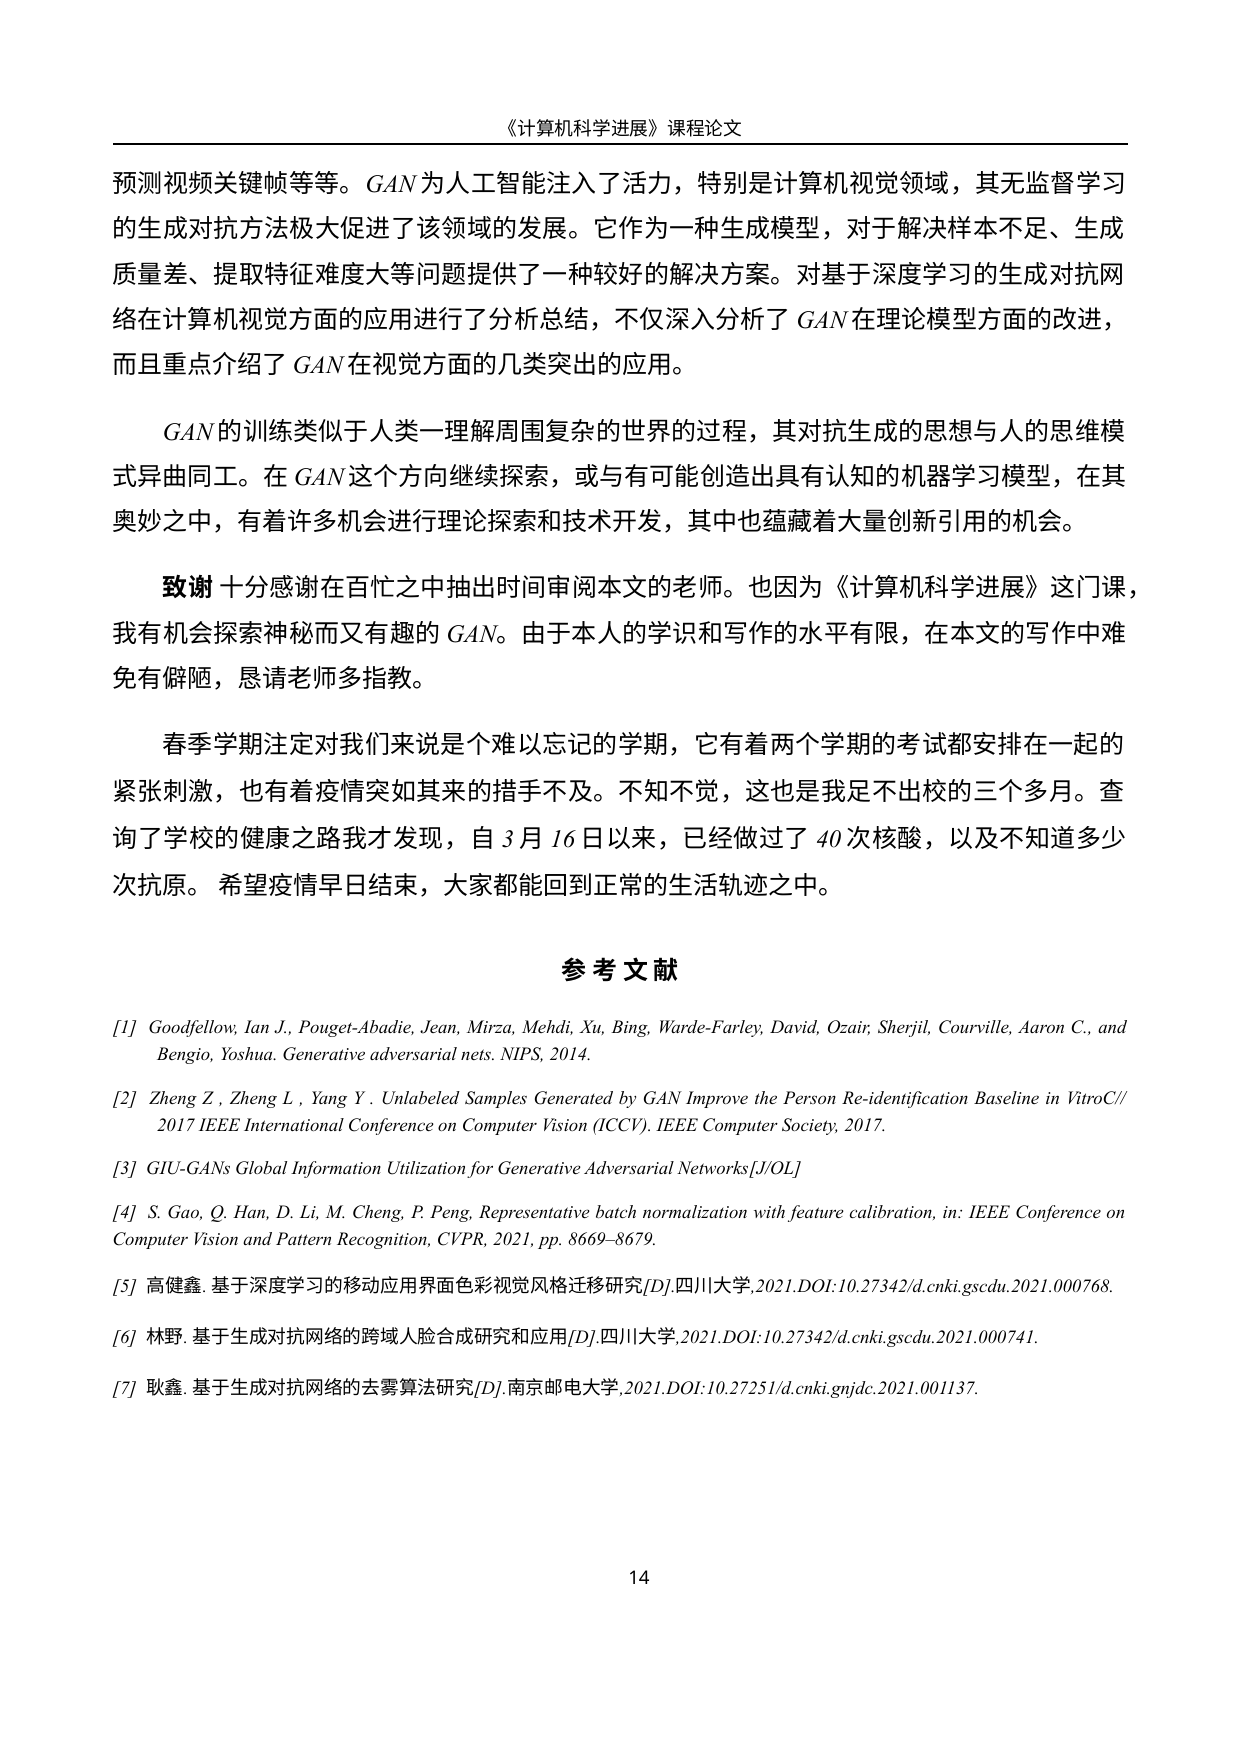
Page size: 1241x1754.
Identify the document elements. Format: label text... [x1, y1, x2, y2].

text 致谢 十分感谢在百忙之中抽出时间审阅本文的老师。也因为《计算机科学进展》这门课，我有机会探索神秘而又有趣的GAN。由于本人的学识和写作的水平有限，在本文的写作中难免有僻陋，恳请老师多指教。 [112, 568, 1128, 694]
text GAN的训练类似于人类一理解周围复杂的世界的过程，其对抗生成的思想与人的思维模式异曲同工。在GAN这个方向继续探索，或与有可能创造出具有认知的机器学习模型，在其奥妙之中，有着许多机会进行理论探索和技术开发，其中也蕴藏着大量创新引用的机会。 [112, 411, 1128, 538]
text 参 考 文 献 [112, 950, 1128, 986]
text [5] 高健鑫. 基于深度学习的移动应用界面色彩视觉风格迁移研究[D].四川大学,2021.DOI:10.27342/d.cnki.gscdu.2021.000768. [113, 1271, 1128, 1298]
text [7] 耿鑫. 基于生成对抗网络的去雾算法研究[D].南京邮电大学,2021.DOI:10.27251/d.cnki.gnjdc.2021.001137. [112, 1372, 1128, 1399]
text [4] S. Gao, Q. Han, D. Li, M. Cheng, P. Peng, Representative batch normalization with feature calibration, in: IEEE Conference on Computer Vision and Pattern Recognition, CVPR, 2021, pp. 8669–8679. [112, 1201, 1128, 1249]
text [6] 林野. 基于生成对抗网络的跨域人脸合成研究和应用[D].四川大学,2021.DOI:10.27342/d.cnki.gscdu.2021.000741. [112, 1322, 1128, 1349]
text [2] Zheng Z , Zheng L , Yang Y . Unlabeled Samples Generated by GAN Improve the Person Re-identification Baseline in VitroC// 2017 IEEE International Conference on Computer Vision (ICCV). IEEE Computer Society, 2017. [113, 1087, 1128, 1135]
text [3] GIU-GANs Global Information Utilization for Generative Adversarial Networks[J/OL] [113, 1157, 1128, 1179]
text [1] Goodfellow, Ian J., Pouget-Abadie, Jean, Mirza, Mehdi, Xu, Bing, Warde-Farley, David, Ozair, Sherjil, Courville, Aaron C., and Bengio, Yoshua. Generative adversarial nets. NIPS, 2014. [113, 1016, 1128, 1065]
text 春季学期注定对我们来说是个难以忘记的学期，它有着两个学期的考试都安排在一起的紧张刺激，也有着疫情突如其来的措手不及。不知不觉，这也是我足不出校的三个多月。查询了学校的健康之路我才发现，自3月16日以来，已经做过了40次核酸，以及不知道多少次抗原。 希望疫情早日结束，大家都能回到正常的生活轨迹之中。 [112, 724, 1128, 902]
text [112, 163, 1128, 381]
